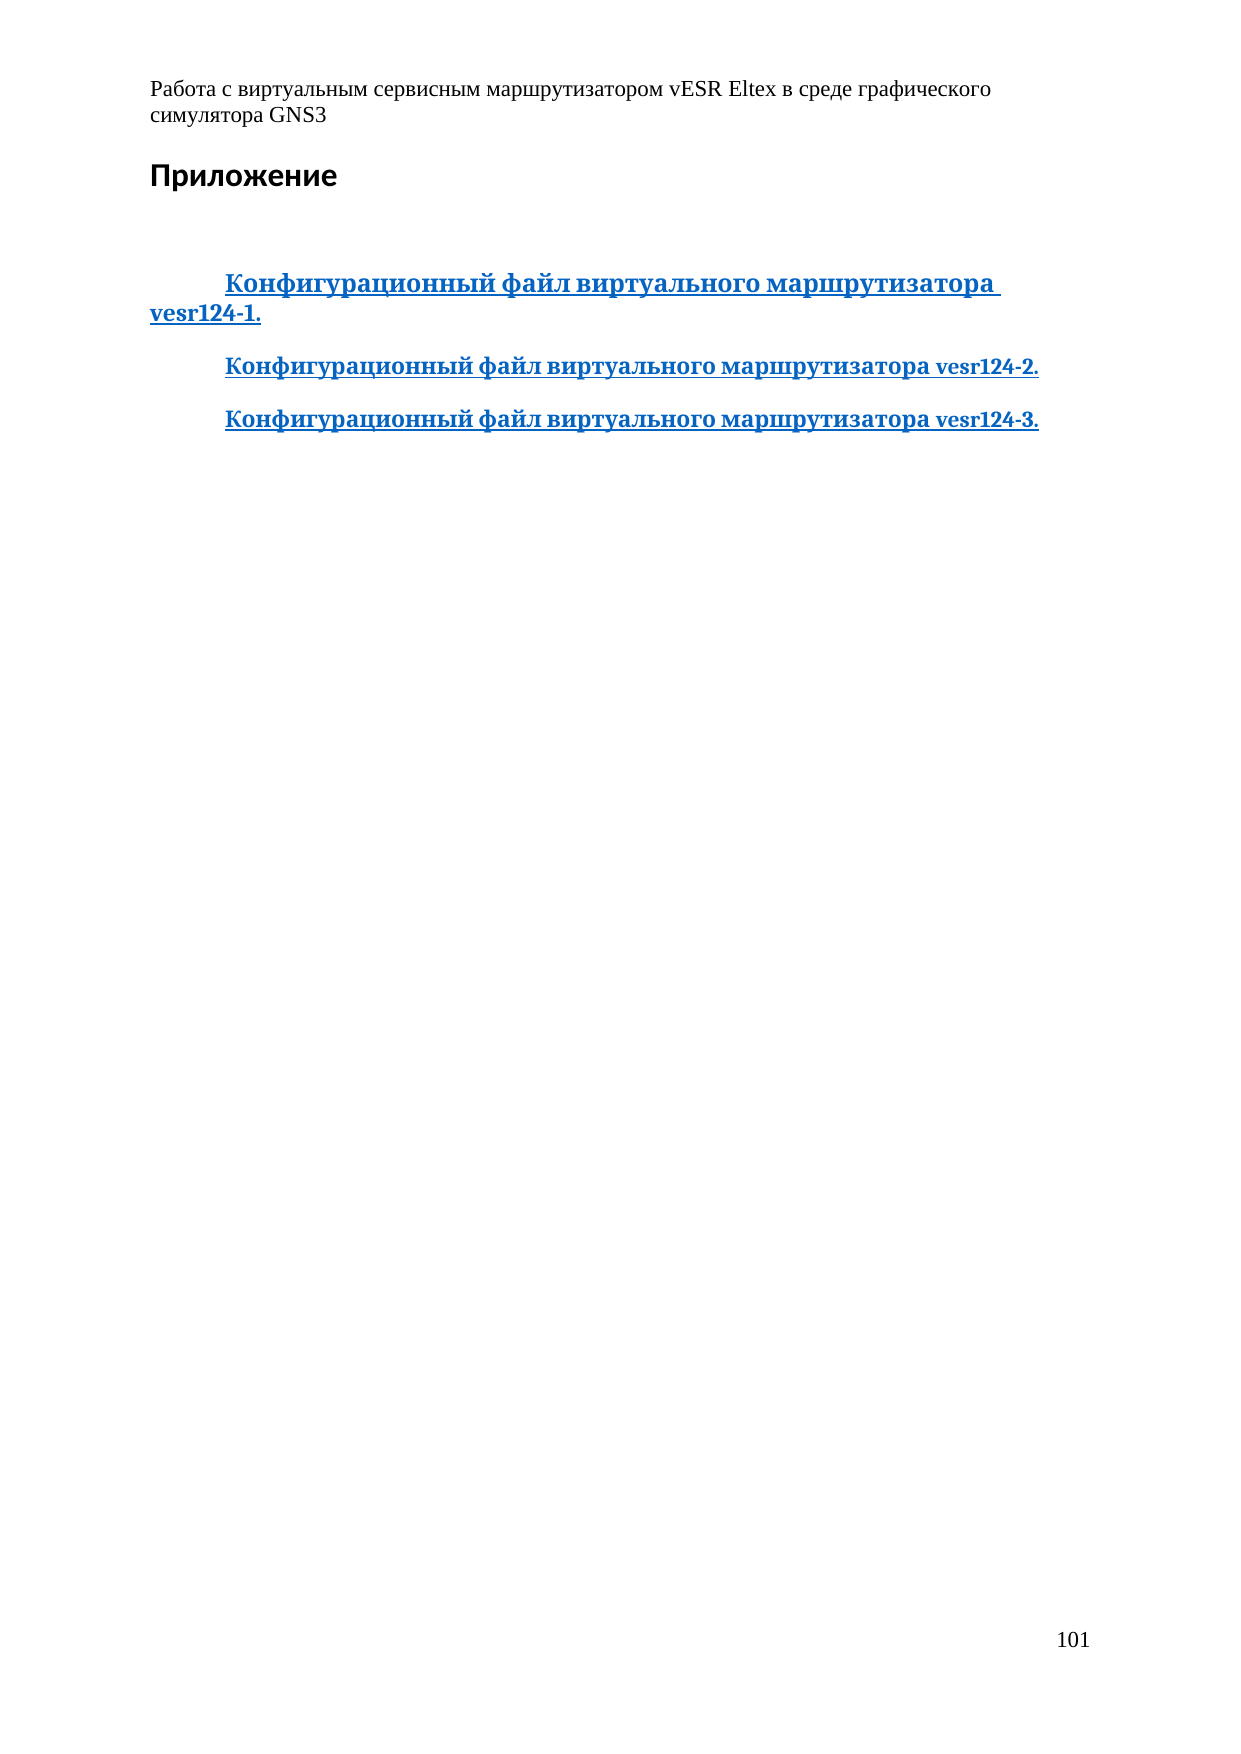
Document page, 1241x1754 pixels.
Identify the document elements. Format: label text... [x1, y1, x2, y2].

text Конфигурационный файл виртуального маршрутизатора vesr124-3. [150, 407, 1090, 433]
text Конфигурационный файл виртуального маршрутизатора vesr124-1. [150, 270, 1090, 328]
subtitle Приложение [150, 154, 1090, 195]
text Конфигурационный файл виртуального маршрутизатора vesr124-2. [150, 354, 1090, 380]
